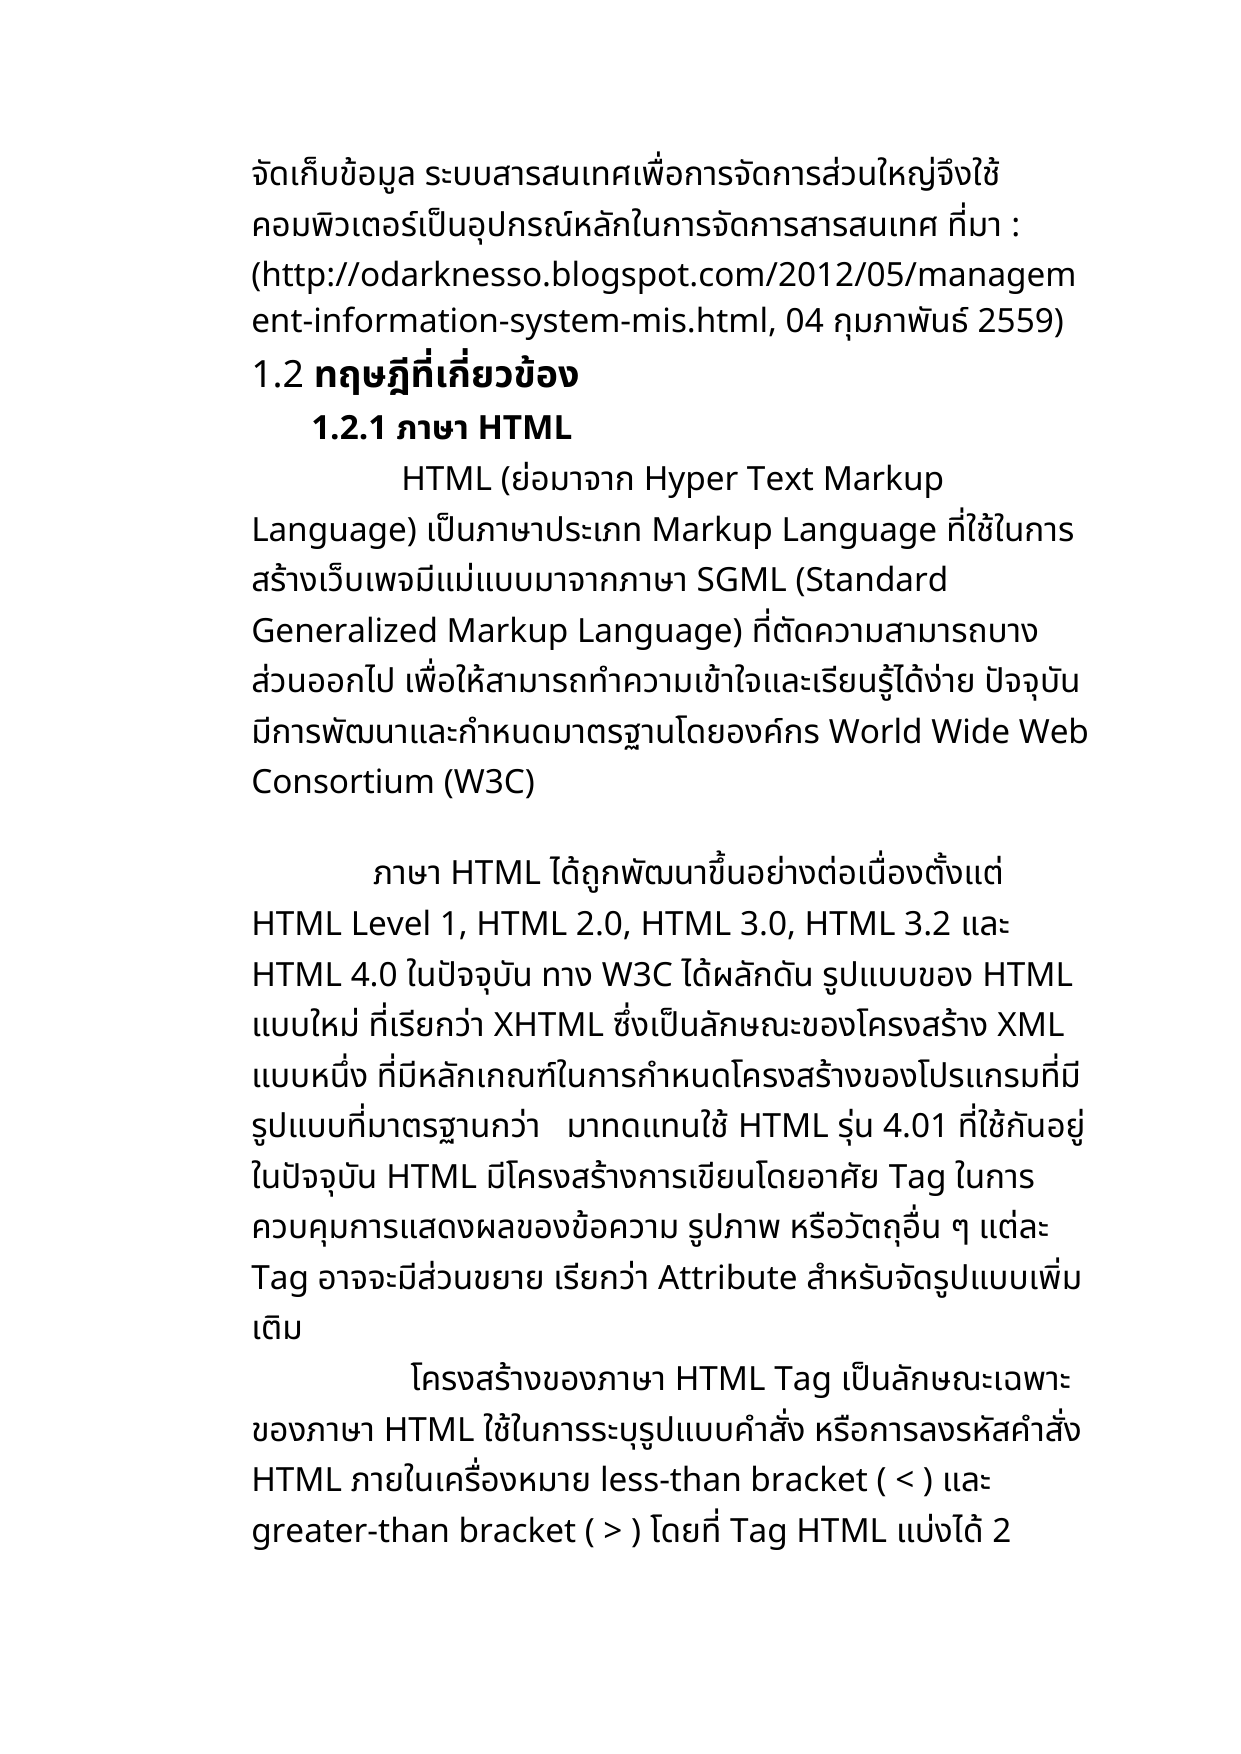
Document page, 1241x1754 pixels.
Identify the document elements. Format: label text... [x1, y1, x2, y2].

text HTML (ย่อมาจาก Hyper Text Markup Language) เป็นภาษาประเภท Markup Language ที่ใช้ในการสร้างเว็บเพจมีแม่แบบมาจากภาษา SGML (Standard Generalized Markup Language) ที่ตัดความสามารถบางส่วนออกไป เพื่อให้สามารถทำความเข้าใจและเรียนรู้ได้ง่าย ปัจจุบันมีการพัฒนาและกำหนดมาตรฐานโดยองค์กร World Wide Web Consortium (W3C) [251, 455, 1090, 804]
subtitle 1.2.1 ภาษา HTML [311, 404, 1090, 455]
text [251, 1355, 1090, 1557]
subtitle ทฤษฎีที่เกี่ยวข้อง [251, 347, 1090, 404]
text ภาษา HTML ได้ถูกพัฒนาขึ้นอย่างต่อเนื่องตั้งแต่ HTML Level 1, HTML 2.0, HTML 3.0, HTML 3.2 และ HTML 4.0 ในปัจจุบัน ทาง W3C ได้ผลักดัน รูปแบบของ HTML แบบใหม่ ที่เรียกว่า XHTML ซึ่งเป็นลักษณะของโครงสร้าง XML แบบหนึ่ง ที่มีหลักเกณฑ์ในการกำหนดโครงสร้างของโปรแกรมที่มีรูปแบบที่มาตรฐานกว่า มาทดแทนใช้ HTML รุ่น 4.01 ที่ใช้กันอยู่ในปัจจุบัน HTML มีโครงสร้างการเขียนโดยอาศัย Tag ในการควบคุมการแสดงผลของข้อความ รูปภาพ หรือวัตถุอื่น ๆ แต่ละ Tag อาจจะมีส่วนขยาย เรียกว่า Attribute สําหรับจัดรูปแบบเพิ่มเติม [251, 849, 1090, 1355]
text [251, 150, 1090, 347]
